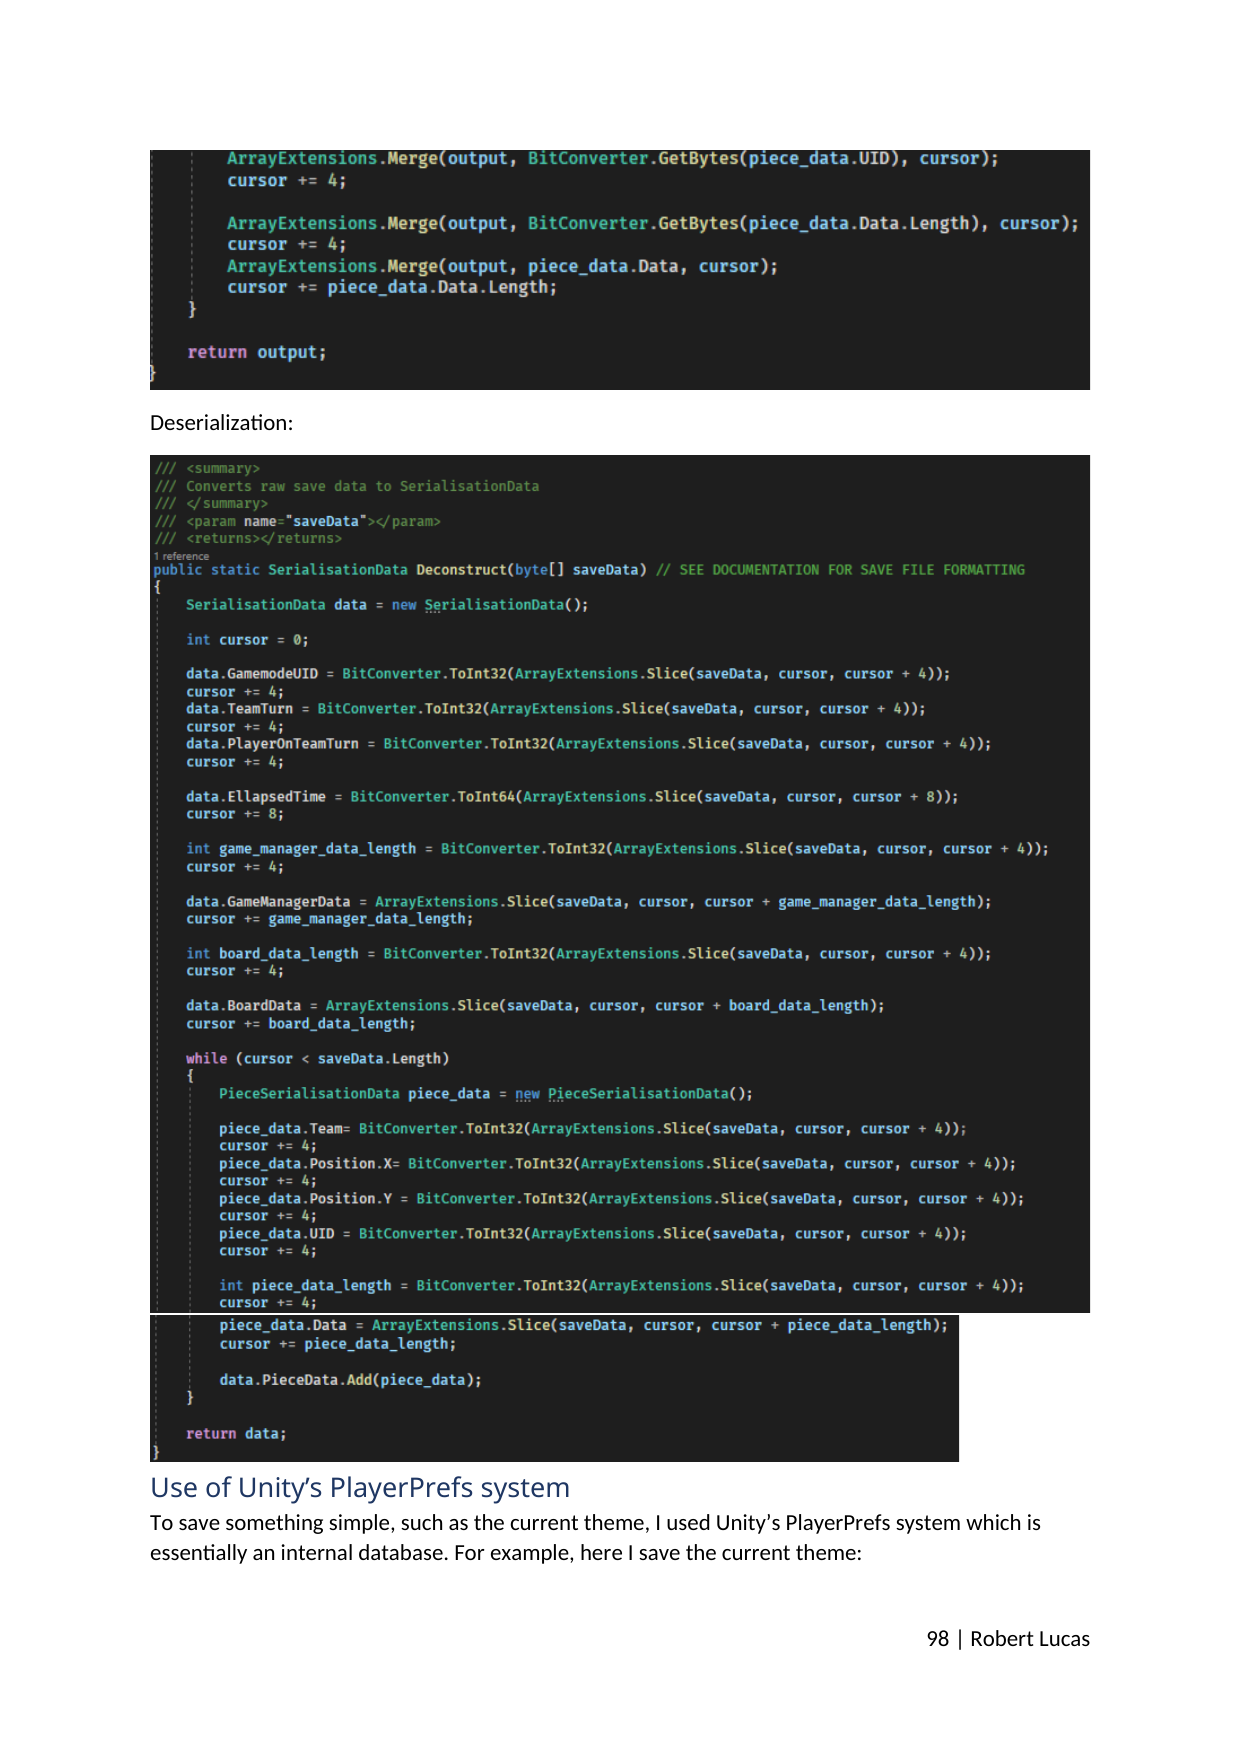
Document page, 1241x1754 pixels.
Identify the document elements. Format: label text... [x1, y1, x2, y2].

text Deserialization: [150, 408, 1090, 436]
picture [150, 150, 1091, 390]
text To save something simple, such as the current theme, I used Unity’s PlayerPrefs system which is essentially an internal database. For example, here I save the current theme: [150, 1508, 1090, 1566]
picture [150, 1315, 960, 1462]
picture [150, 455, 1091, 1313]
subtitle Use of Unity’s PlayerPrefs system [150, 1468, 1090, 1505]
